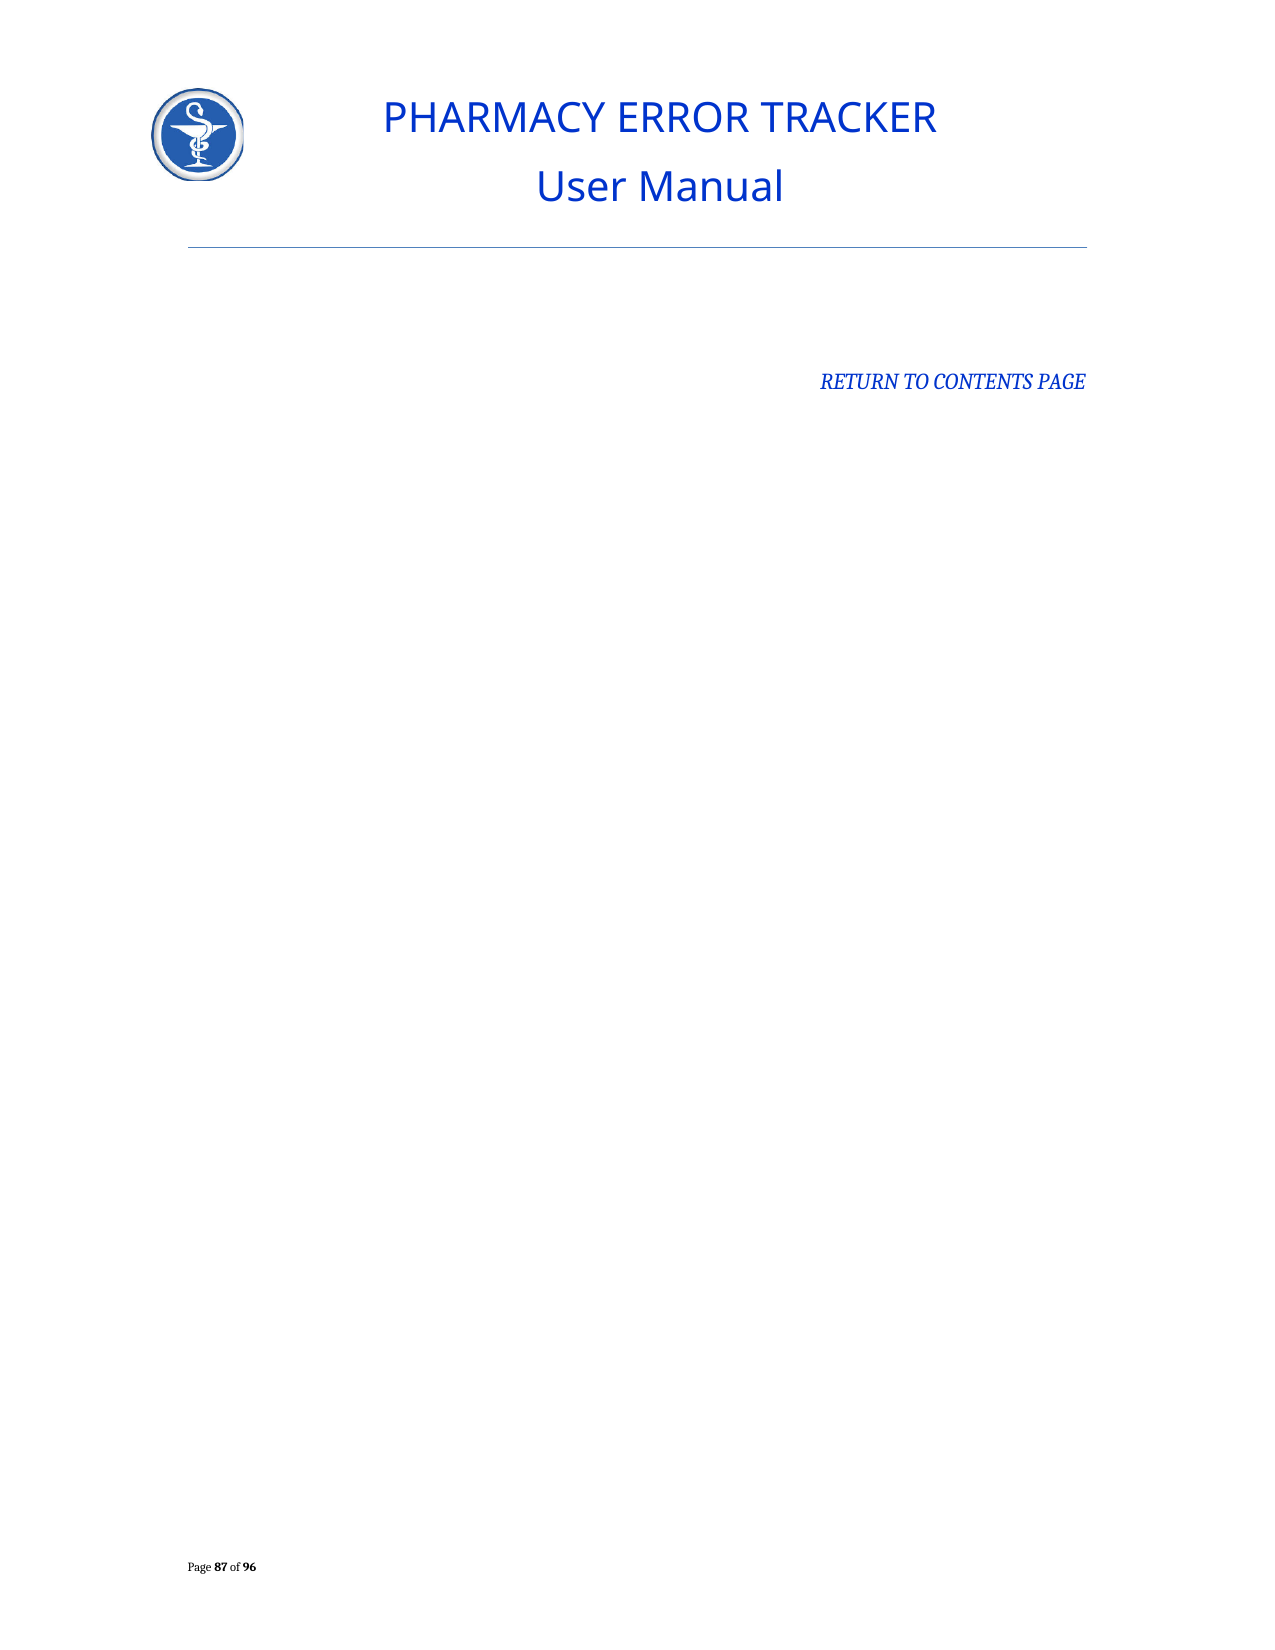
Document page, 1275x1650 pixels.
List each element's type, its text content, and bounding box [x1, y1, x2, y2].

picture [150, 87, 244, 181]
text RETURN TO CONTENTS PAGE [187, 369, 1087, 395]
